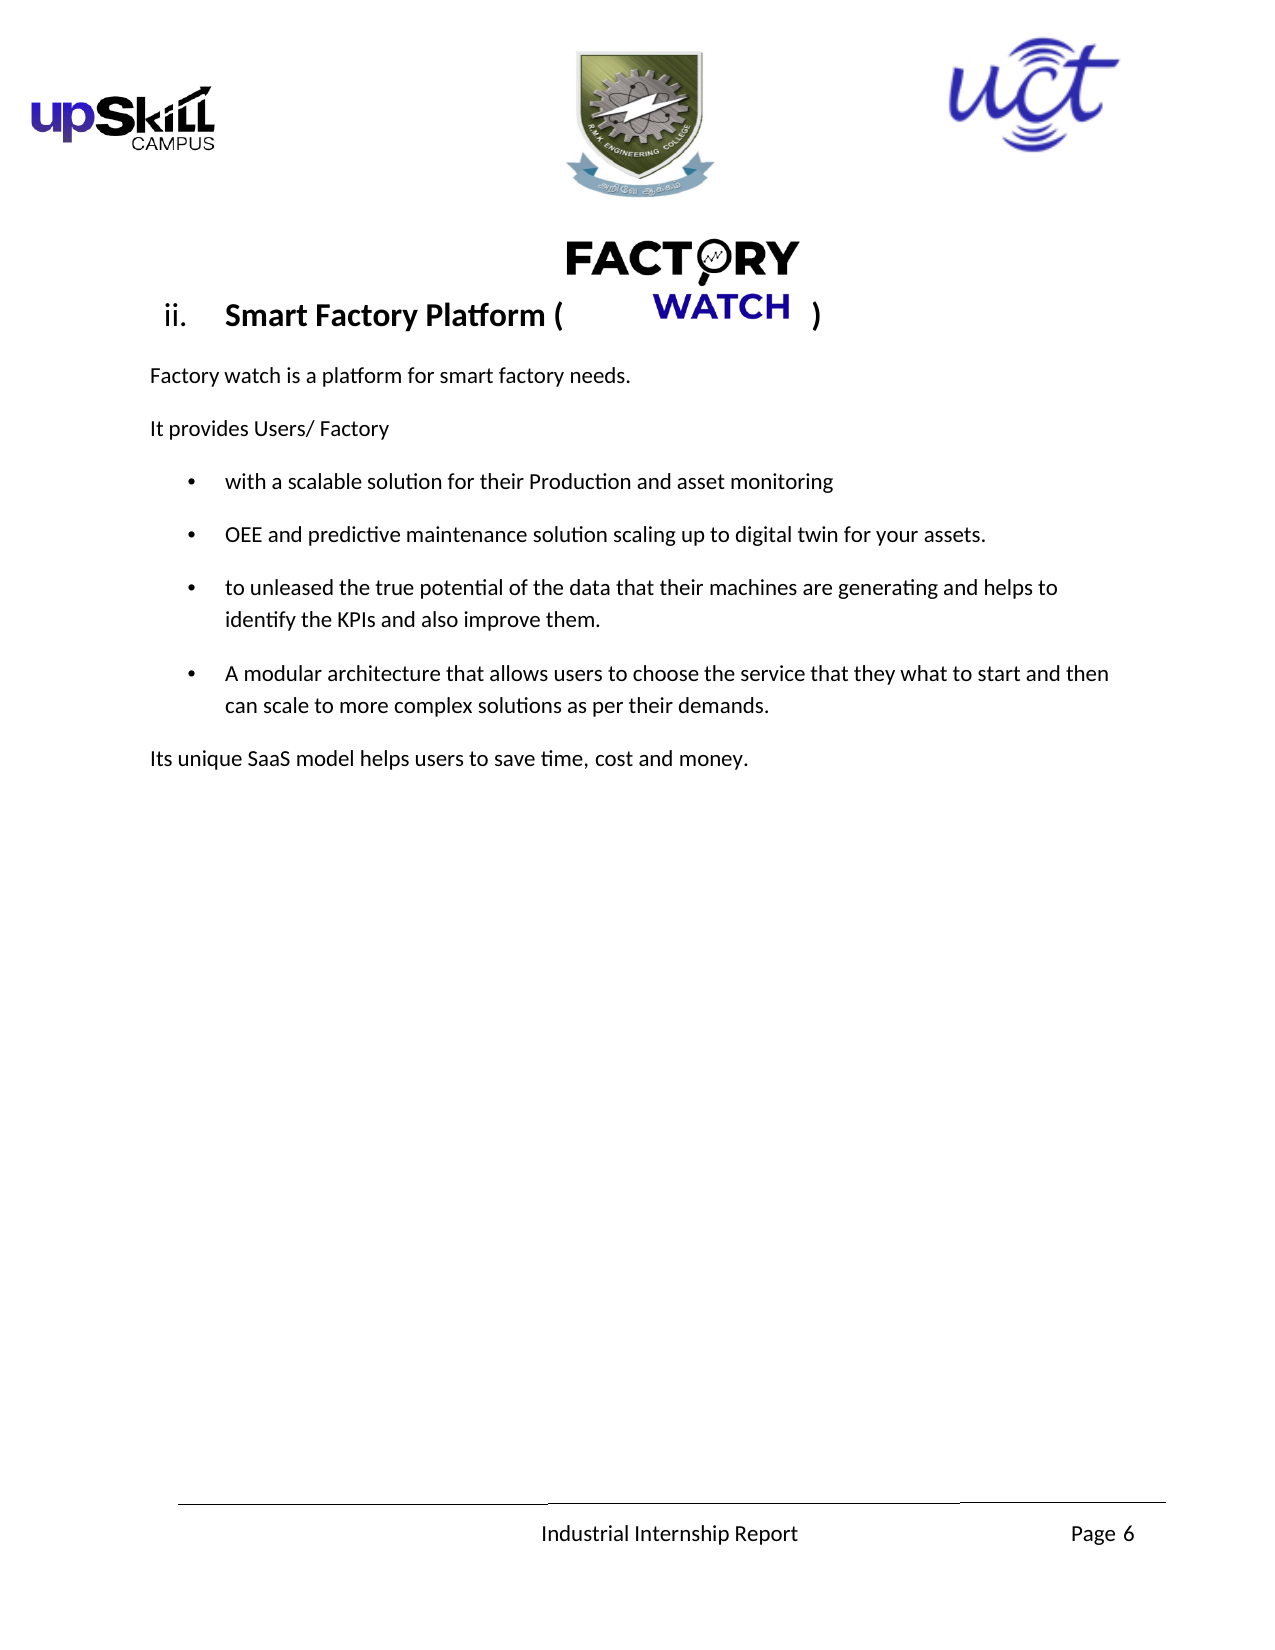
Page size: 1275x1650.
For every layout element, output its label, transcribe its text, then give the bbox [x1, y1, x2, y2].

list A modular architecture that allows users to choose the service that they what to start and then can scale to more complex solutions as per their demands. [187, 659, 1134, 719]
list OEE and predictive maintenance solution scaling up to digital twin for your assets. [187, 520, 1134, 548]
picture [0, 73, 246, 154]
list with a scalable solution for their Production and asset monitoring [187, 467, 1134, 495]
text Factory watch is a platform for smart factory needs. [150, 361, 1134, 389]
text Its unique SaaS model helps users to save time, cost and money. [150, 744, 1134, 772]
list to unleased the true potential of the data that their machines are generating and helps to identify the KPIs and also improve them. [187, 573, 1134, 634]
picture [946, 28, 1125, 154]
text It provides Users/ Factory [150, 414, 1134, 442]
picture [542, 37, 812, 327]
list Smart Factory Platform () [187, 234, 1134, 334]
